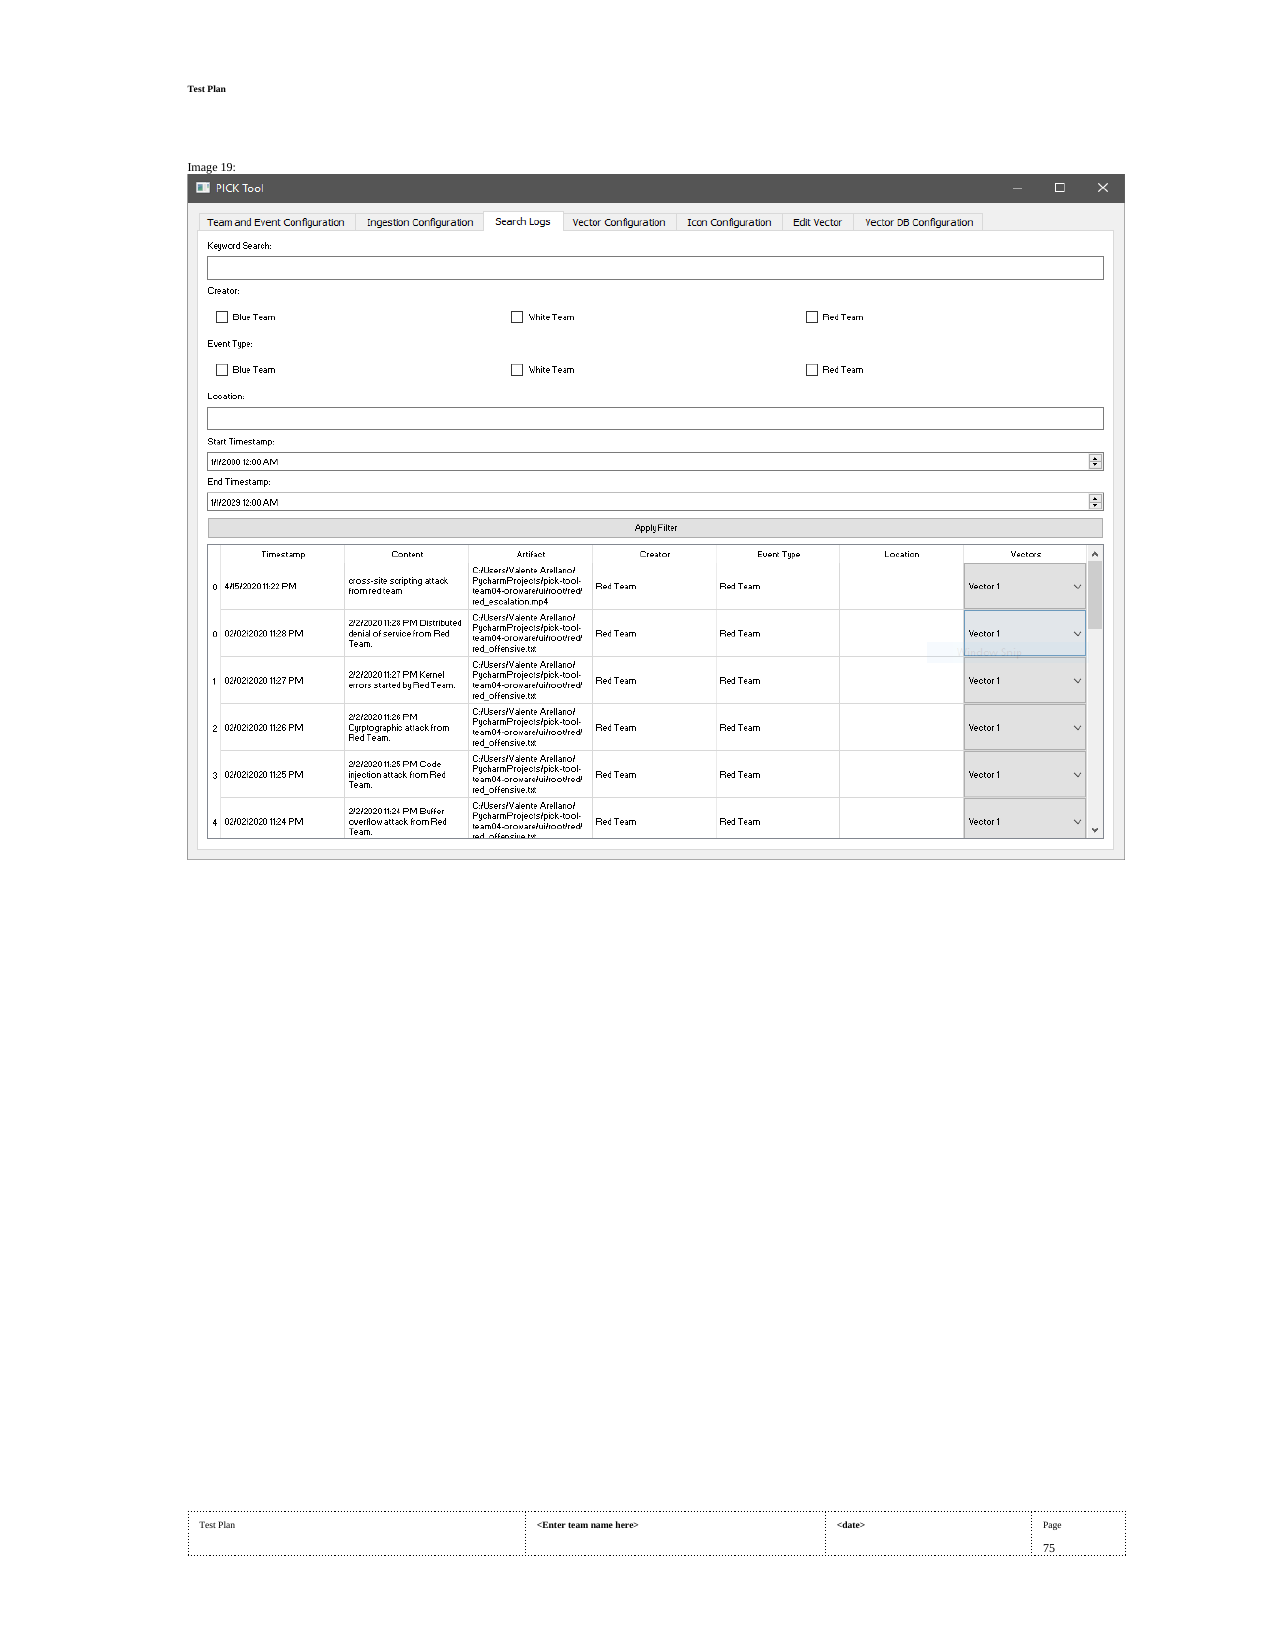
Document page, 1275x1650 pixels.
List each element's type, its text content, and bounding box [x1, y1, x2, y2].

text Image 19: [187, 150, 1125, 174]
picture [187, 174, 1125, 860]
